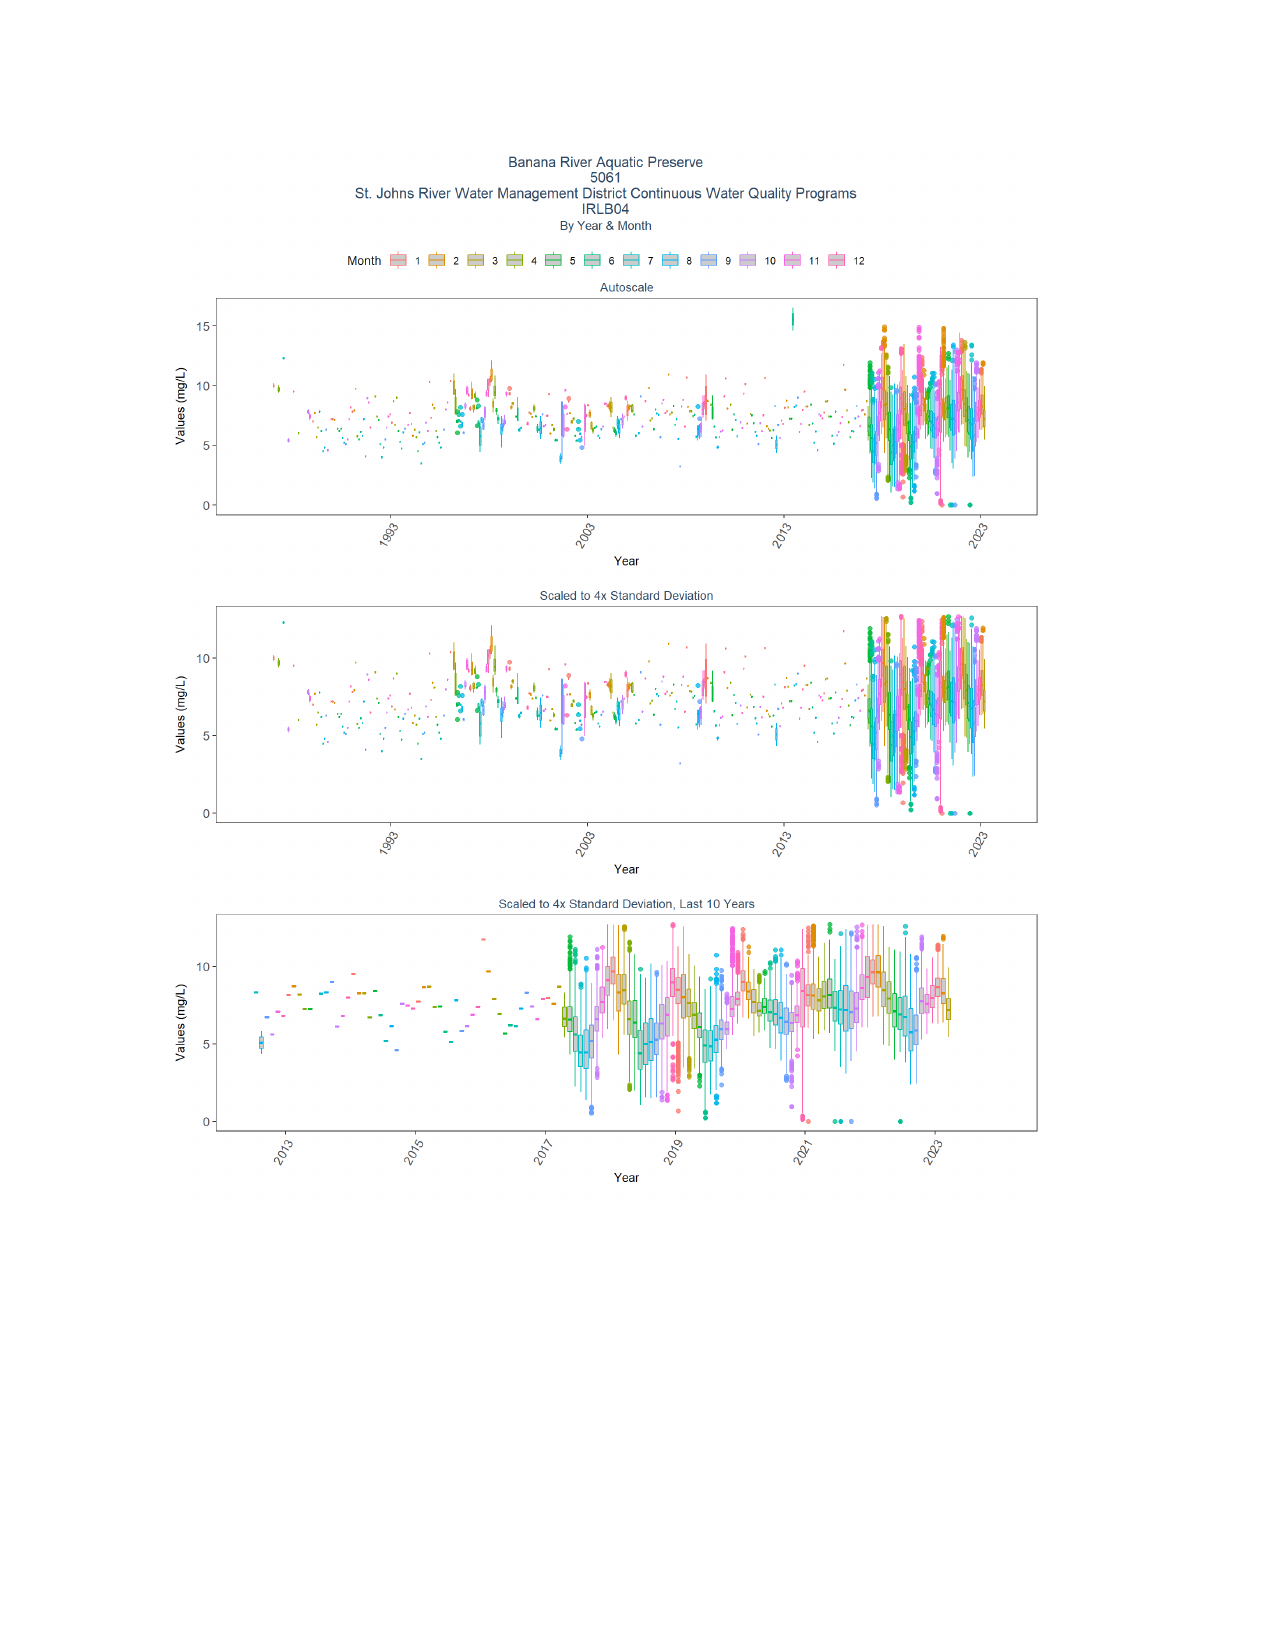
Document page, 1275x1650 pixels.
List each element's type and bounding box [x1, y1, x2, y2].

picture [168, 150, 1044, 1200]
